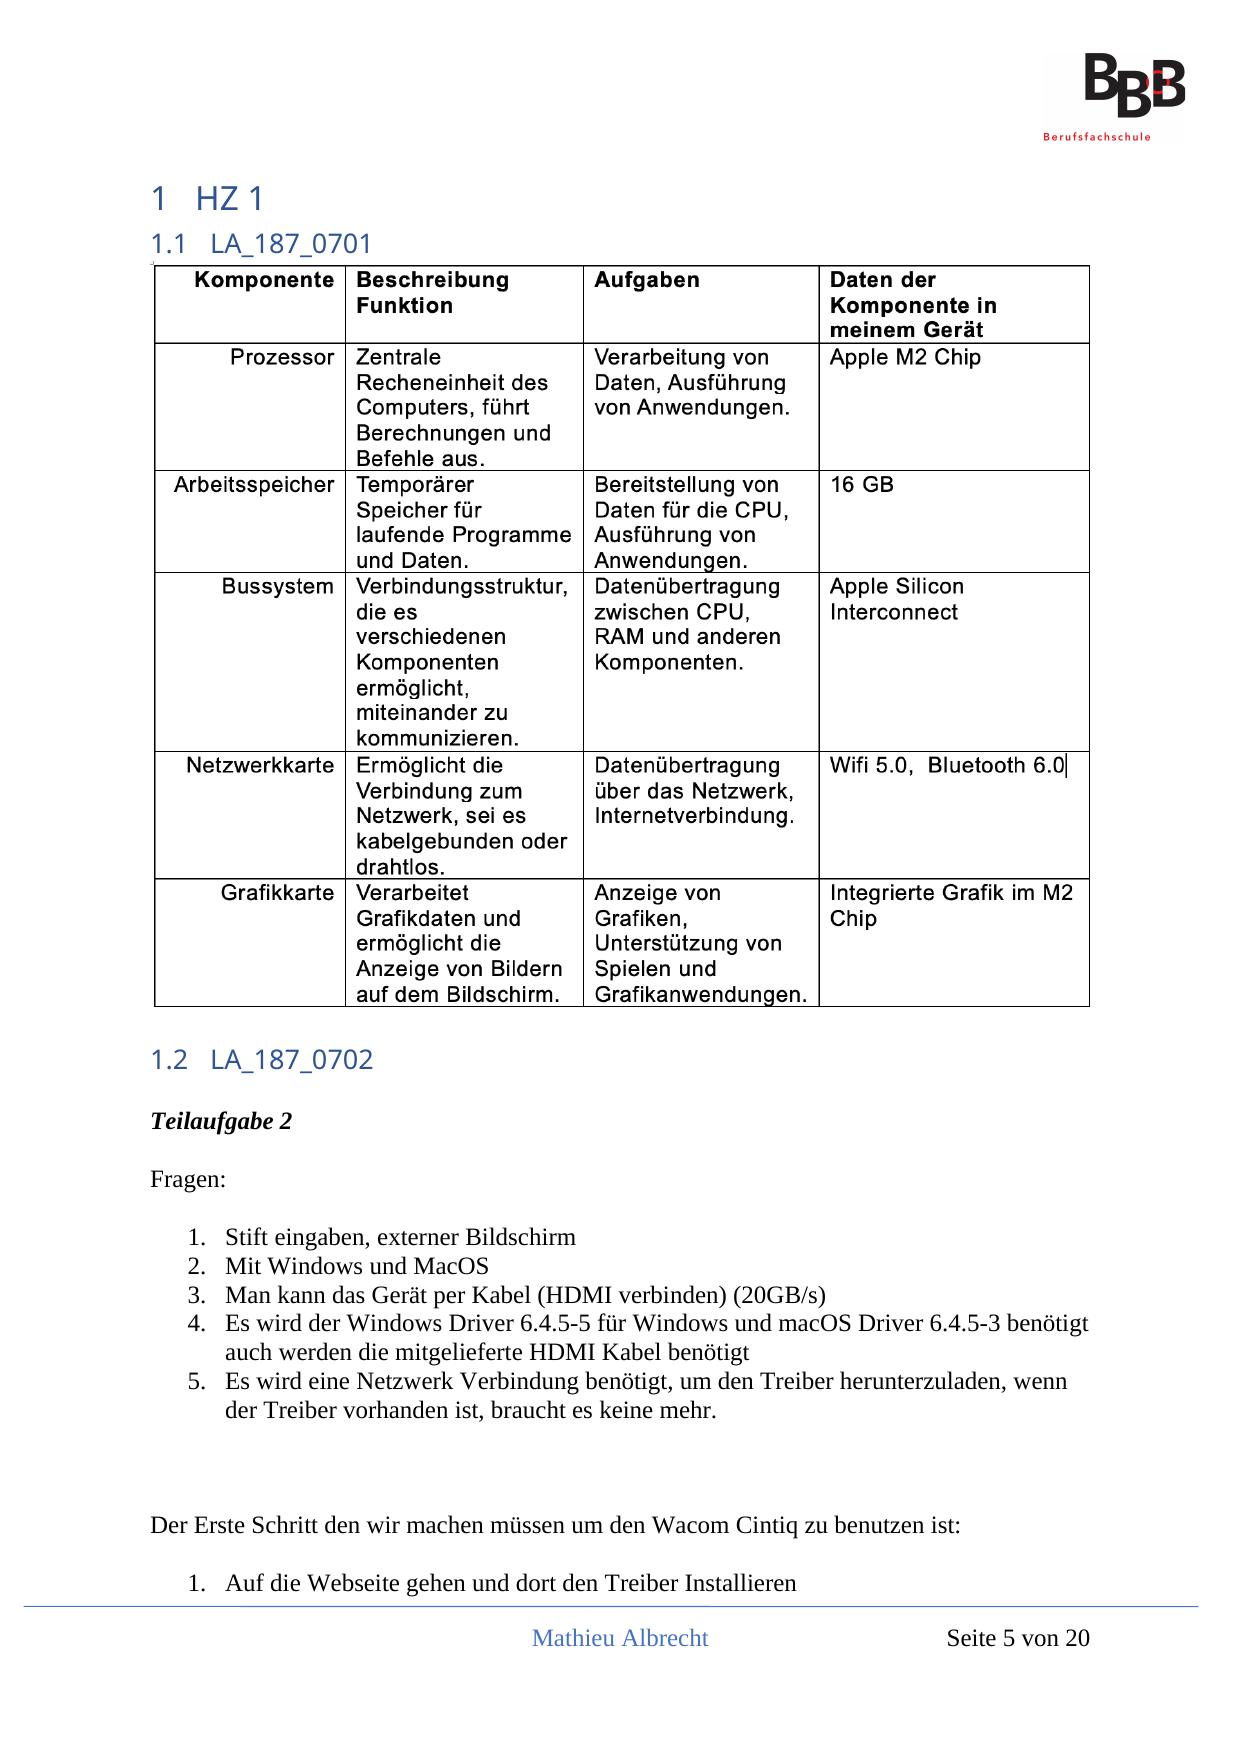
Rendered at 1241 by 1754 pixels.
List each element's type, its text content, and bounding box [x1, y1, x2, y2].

list Mit Windows und MacOS [187, 1251, 1090, 1280]
subtitle LA_187_0701 [150, 224, 1090, 261]
picture [1043, 53, 1185, 142]
text Der Erste Schritt den wir machen müssen um den Wacom Cintiq zu benutzen ist: [150, 1511, 1090, 1539]
text Fragen: [150, 1164, 1090, 1193]
subtitle HZ 1 [150, 175, 1090, 220]
list Man kann das Gerät per Kabel (HDMI verbinden) (20GB/s) [187, 1280, 1090, 1308]
list Auf die Webseite gehen und dort den Treiber Installieren [187, 1568, 1090, 1597]
list Stift eingaben, externer Bildschirm [187, 1222, 1090, 1251]
subtitle LA_187_0702 [150, 1040, 1090, 1077]
text Teilaufgabe 2 [150, 1106, 1090, 1135]
list Es wird der Windows Driver 6.4.5-5 für Windows und macOS Driver 6.4.5-3 benötigt auch werden die mitgelieferte HDMI Kabel benötigt [187, 1308, 1090, 1366]
list Es wird eine Netzwerk Verbindung benötigt, um den Treiber herunterzuladen, wenn der Treiber vorhanden ist, braucht es keine mehr. [187, 1366, 1090, 1423]
picture [150, 261, 1091, 1008]
